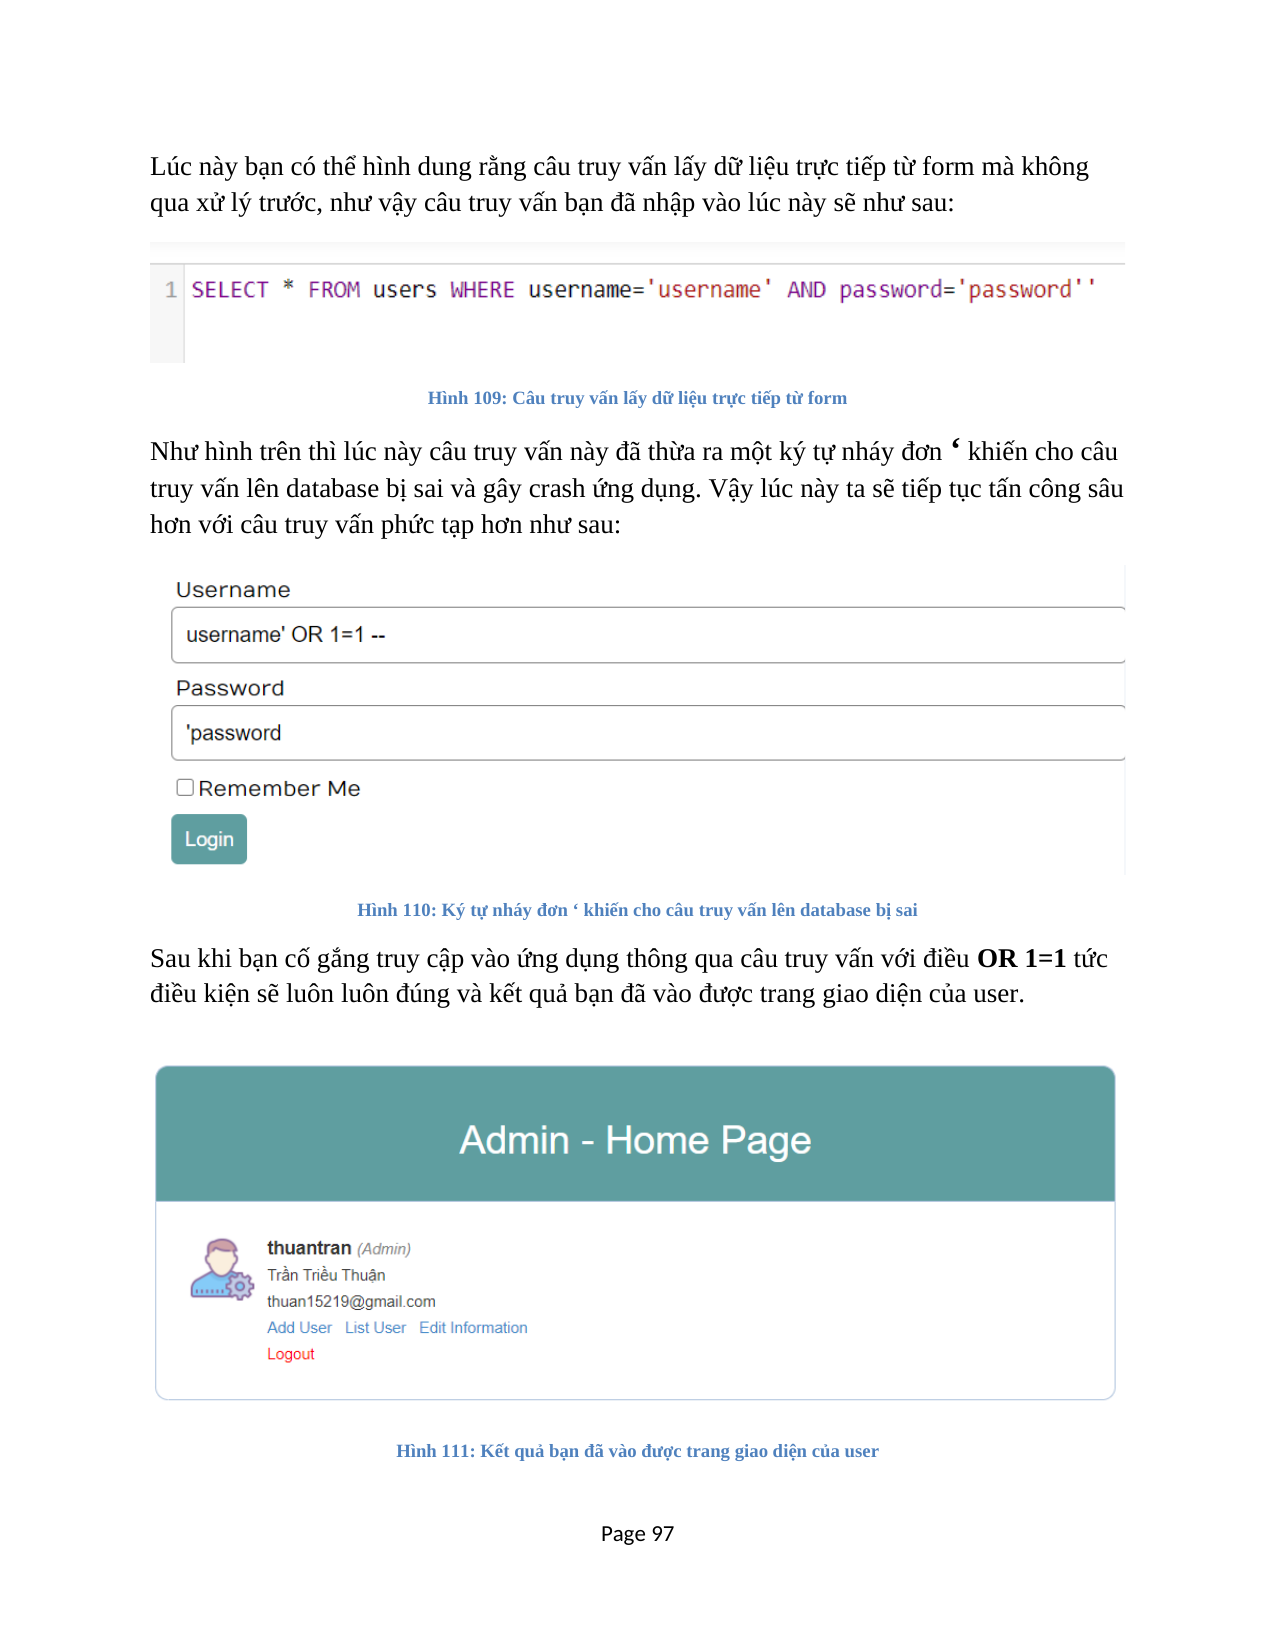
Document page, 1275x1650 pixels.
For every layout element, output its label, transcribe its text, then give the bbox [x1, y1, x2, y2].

text Sau khi bạn cố gắng truy cập vào ứng dụng thông qua câu truy vấn với điều OR 1=1 tức điều kiện sẽ luôn luôn đúng và kết quả bạn đã vào được trang giao diện của user. [150, 942, 1125, 1008]
text Hình 110: Ký tự nháy đơn ‘ khiến cho câu truy vấn lên database bị sai [150, 899, 1125, 921]
text Hình 109: Câu truy vấn lấy dữ liệu trực tiếp từ form [150, 387, 1125, 409]
picture [150, 1033, 1124, 1416]
text Lúc này bạn có thể hình dung rằng câu truy vấn lấy dữ liệu trực tiếp từ form mà không qua xử lý trước, như vậy câu truy vấn bạn đã nhập vào lúc này sẽ như sau: [150, 150, 1125, 217]
picture [150, 242, 1125, 363]
picture [150, 565, 1125, 875]
text Như hình trên thì lúc này câu truy vấn này đã thừa ra một ký tự nháy đơn ‘ khiến cho câu truy vấn lên database bị sai và gây crash ứng dụng. Vậy lúc này ta sẽ tiếp tục tấn công sâu hơn với câu truy vấn phức tạp hơn như sau: [150, 430, 1125, 539]
text Hình 111: Kết quả bạn đã vào được trang giao diện của user [150, 1440, 1125, 1462]
